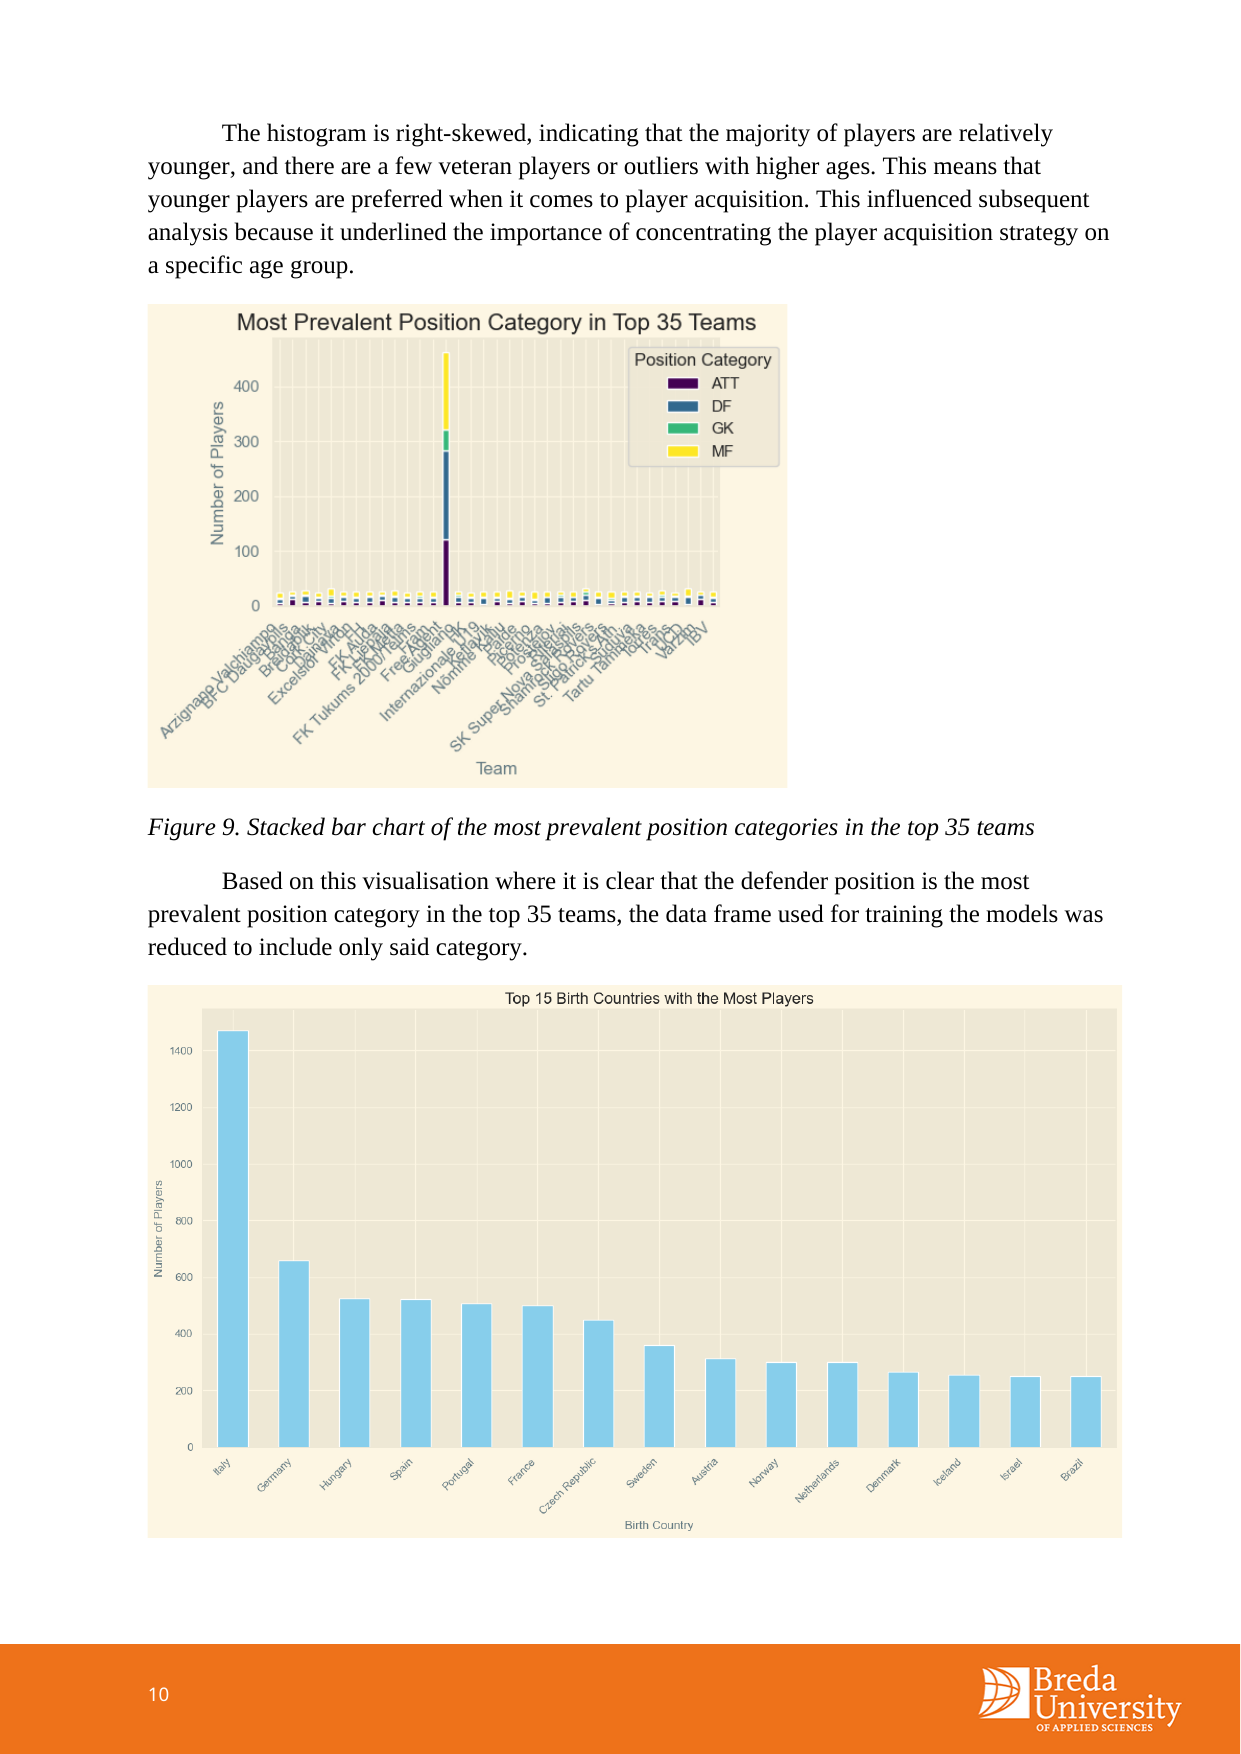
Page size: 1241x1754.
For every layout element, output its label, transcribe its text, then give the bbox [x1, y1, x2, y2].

text Based on this visualisation where it is clear that the defender position is the most prevalent position category in the top 35 teams, the data frame used for training the models was reduced to include only said category. [148, 866, 1122, 961]
text Figure 9. Stacked bar chart of the most prevalent position categories in the top 35 teams [148, 812, 1122, 841]
picture [0, 1644, 1241, 1754]
text The histogram is right-skewed, indicating that the majority of players are relatively younger, and there are a few veteran players or outliers with higher ages. This means that younger players are preferred when it comes to player acquisition. This influenced subsequent analysis because it underlined the importance of concentrating the player acquisition strategy on a specific age group. [148, 118, 1122, 279]
picture [147, 985, 1123, 1538]
picture [147, 304, 788, 788]
